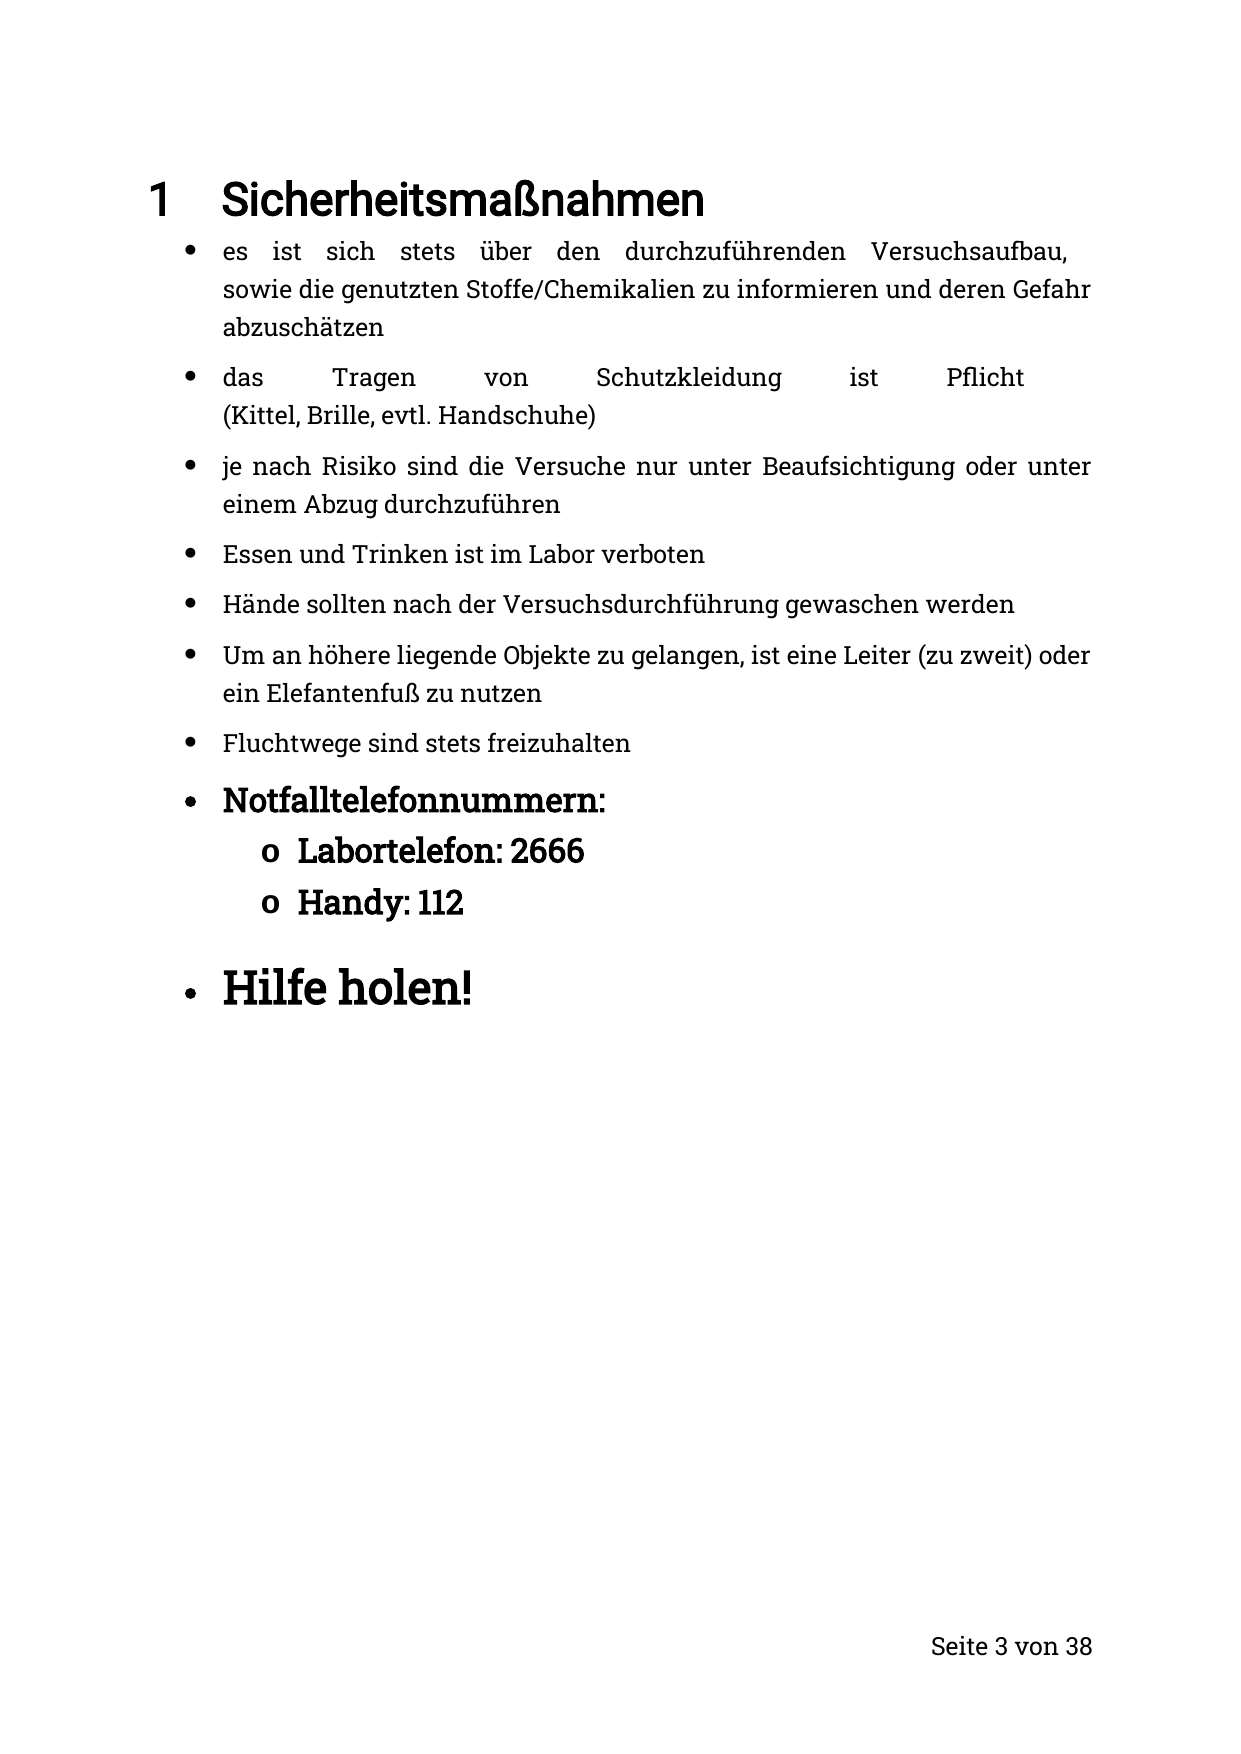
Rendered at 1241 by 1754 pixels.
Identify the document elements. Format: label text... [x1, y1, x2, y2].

text Essen und Trinken ist im Labor verboten [185, 537, 1093, 570]
text je nach Risiko sind die Versuche nur unter Beaufsichtigung oder unter einem Abzug durchzuführen [185, 449, 1093, 520]
list Hilfe holen! [185, 956, 1093, 1016]
text Um an höhere liegende Objekte zu gelangen, ist eine Leiter (zu zweit) oder ein Elefantenfuß zu nutzen [185, 638, 1093, 709]
text Hände sollten nach der Versuchsdurchführung gewaschen werden [185, 588, 1093, 621]
text Fluchtwege sind stets freizuhalten [185, 726, 1093, 759]
subtitle Sicherheitsmaßnahmen [148, 173, 1093, 226]
text das Tragen von Schutzkleidung ist Pflicht (Kittel, Brille, evtl. Handschuhe) [185, 361, 1093, 432]
list Labortelefon: 2666 [260, 827, 1093, 872]
list Handy: 112 [260, 879, 1093, 924]
list Notfalltelefonnummern: [185, 777, 1093, 821]
text es ist sich stets über den durchzuführenden Versuchsaufbau, sowie die genutzten Stoffe/Chemikalien zu informieren und deren Gefahr abzuschätzen [185, 234, 1093, 343]
